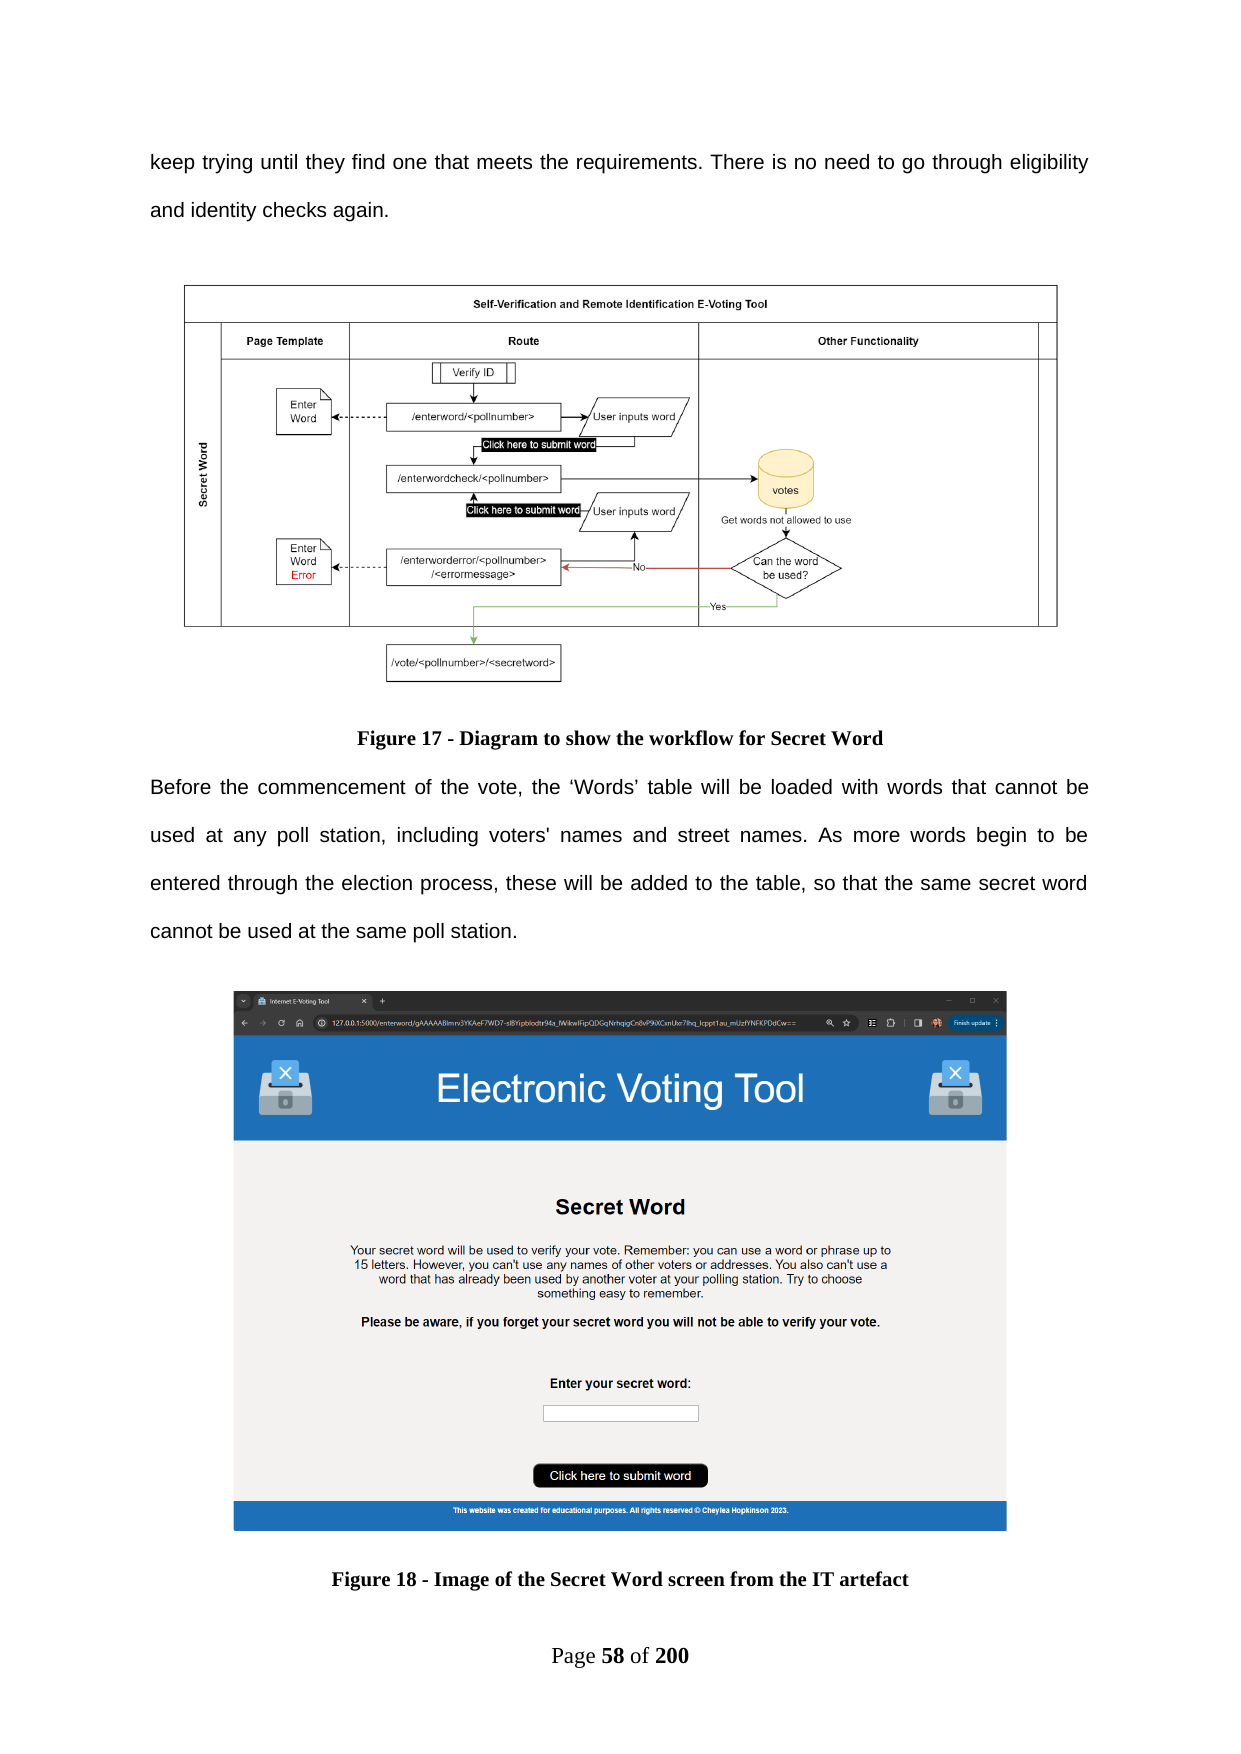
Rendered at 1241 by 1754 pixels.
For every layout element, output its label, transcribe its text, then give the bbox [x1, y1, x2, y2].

picture [233, 991, 1007, 1531]
text Before the commencement of the vote, the ‘Words’ table will be loaded with words that cannot be used at any poll station, including voters' names and street names. As more words begin to be entered through the election process, these will be added to the table, so that the same secret word cannot be used at the same poll station. [150, 775, 1090, 943]
picture [169, 270, 1071, 690]
text Figure 17 - Diagram to show the workflow for Secret Word [150, 726, 1090, 750]
text Figure 18 - Image of the Secret Word screen from the IT artefact [150, 1567, 1090, 1591]
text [150, 150, 1090, 222]
